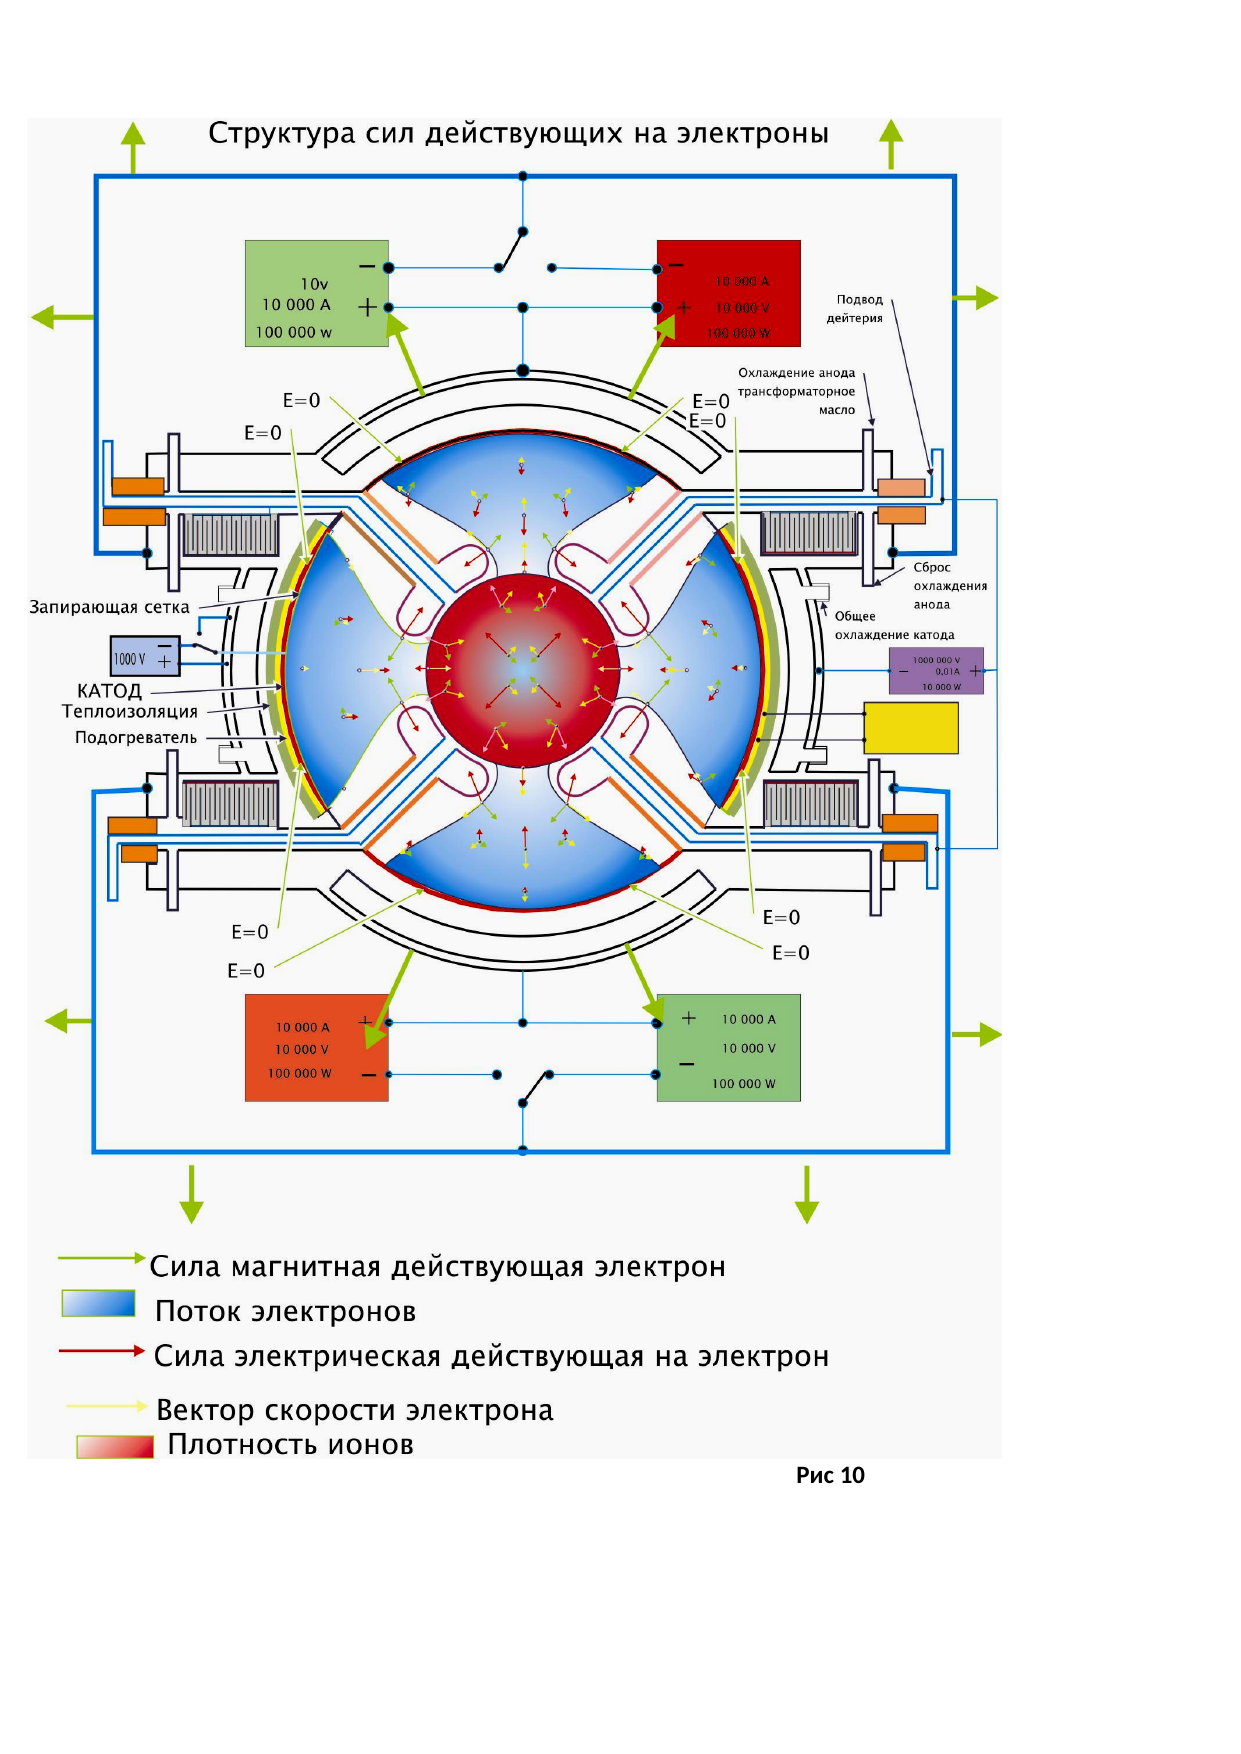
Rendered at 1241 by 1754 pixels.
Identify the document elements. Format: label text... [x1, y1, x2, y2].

text Рис 10 [27, 1459, 1227, 1489]
picture [27, 118, 1003, 1459]
